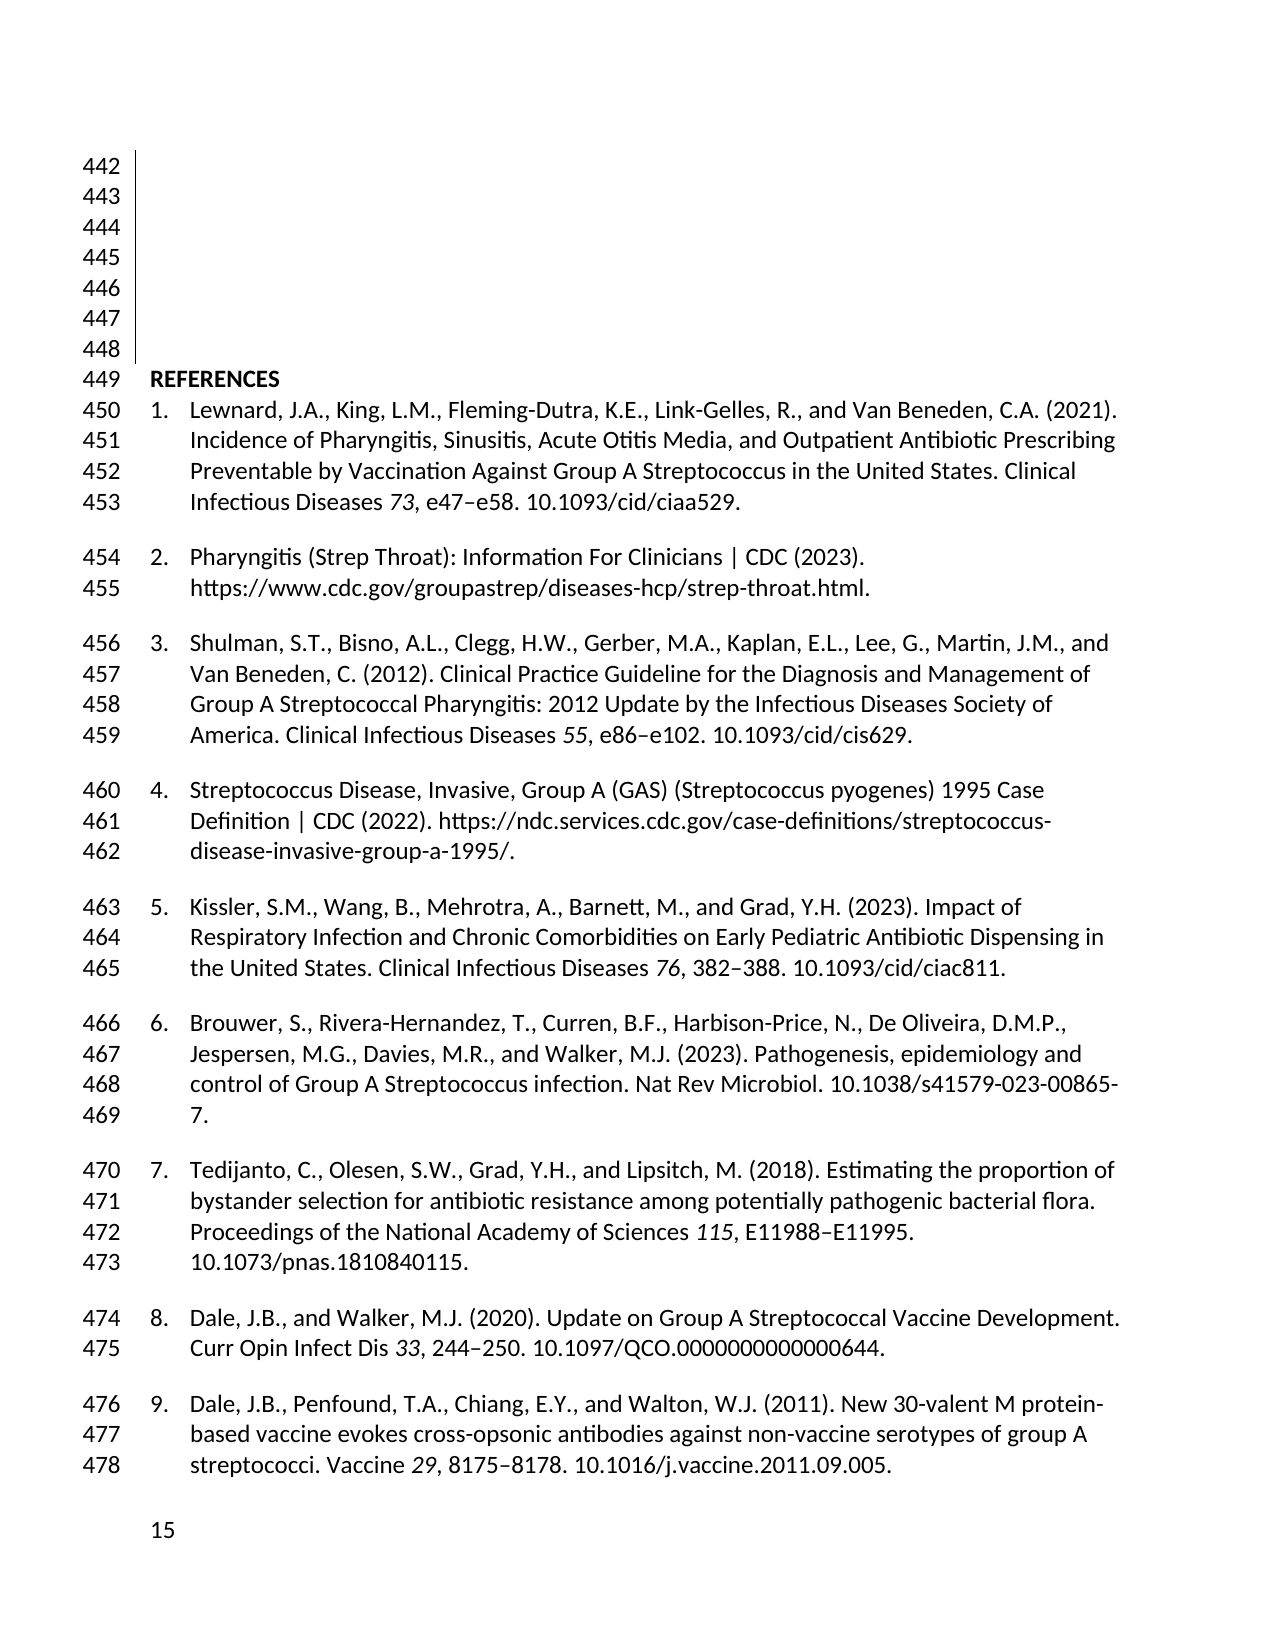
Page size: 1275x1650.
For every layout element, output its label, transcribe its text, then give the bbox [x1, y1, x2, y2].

text 6. Brouwer, S., Rivera-Hernandez, T., Curren, B.F., Harbison-Price, N., De Oliveira, D.M.P., Jespersen, M.G., Davies, M.R., and Walker, M.J. (2023). Pathogenesis, epidemiology and control of Group A Streptococcus infection. Nat Rev Microbiol. 10.1038/s41579-023-00865-7. [150, 1007, 1125, 1129]
text 5. Kissler, S.M., Wang, B., Mehrotra, A., Barnett, M., and Grad, Y.H. (2023). Impact of Respiratory Infection and Chronic Comorbidities on Early Pediatric Antibiotic Dispensing in the United States. Clinical Infectious Diseases 76, 382–388. 10.1093/cid/ciac811. [150, 891, 1125, 982]
text 4. Streptococcus Disease, Invasive, Group A (GAS) (Streptococcus pyogenes) 1995 Case Definition | CDC (2022). https://ndc.services.cdc.gov/case-definitions/streptococcus-disease-invasive-group-a-1995/. [150, 774, 1125, 866]
text 3. Shulman, S.T., Bisno, A.L., Clegg, H.W., Gerber, M.A., Kaplan, E.L., Lee, G., Martin, J.M., and Van Beneden, C. (2012). Clinical Practice Guideline for the Diagnosis and Management of Group A Streptococcal Pharyngitis: 2012 Update by the Infectious Diseases Society of America. Clinical Infectious Diseases 55, e86–e102. 10.1093/cid/cis629. [150, 627, 1125, 749]
text 7. Tedijanto, C., Olesen, S.W., Grad, Y.H., and Lipsitch, M. (2018). Estimating the proportion of bystander selection for antibiotic resistance among potentially pathogenic bacterial flora. Proceedings of the National Academy of Sciences 115, E11988–E11995. 10.1073/pnas.1810840115. [150, 1154, 1125, 1277]
text 2. Pharyngitis (Strep Throat): Information For Clinicians | CDC (2023). https://www.cdc.gov/groupastrep/diseases-hcp/strep-throat.html. [150, 541, 1125, 602]
text 9. Dale, J.B., Penfound, T.A., Chiang, E.Y., and Walton, W.J. (2011). New 30-valent M protein-based vaccine evokes cross-opsonic antibodies against non-vaccine serotypes of group A streptococci. Vaccine 29, 8175–8178. 10.1016/j.vaccine.2011.09.005. [150, 1388, 1125, 1479]
text REFERENCES [150, 364, 1125, 394]
text 8. Dale, J.B., and Walker, M.J. (2020). Update on Group A Streptococcal Vaccine Development. Curr Opin Infect Dis 33, 244–250. 10.1097/QCO.0000000000000644. [150, 1302, 1125, 1363]
text 1. Lewnard, J.A., King, L.M., Fleming-Dutra, K.E., Link-Gelles, R., and Van Beneden, C.A. (2021). Incidence of Pharyngitis, Sinusitis, Acute Otitis Media, and Outpatient Antibiotic Prescribing Preventable by Vaccination Against Group A Streptococcus in the United States. Clinical Infectious Diseases 73, e47–e58. 10.1093/cid/ciaa529. [150, 394, 1125, 516]
